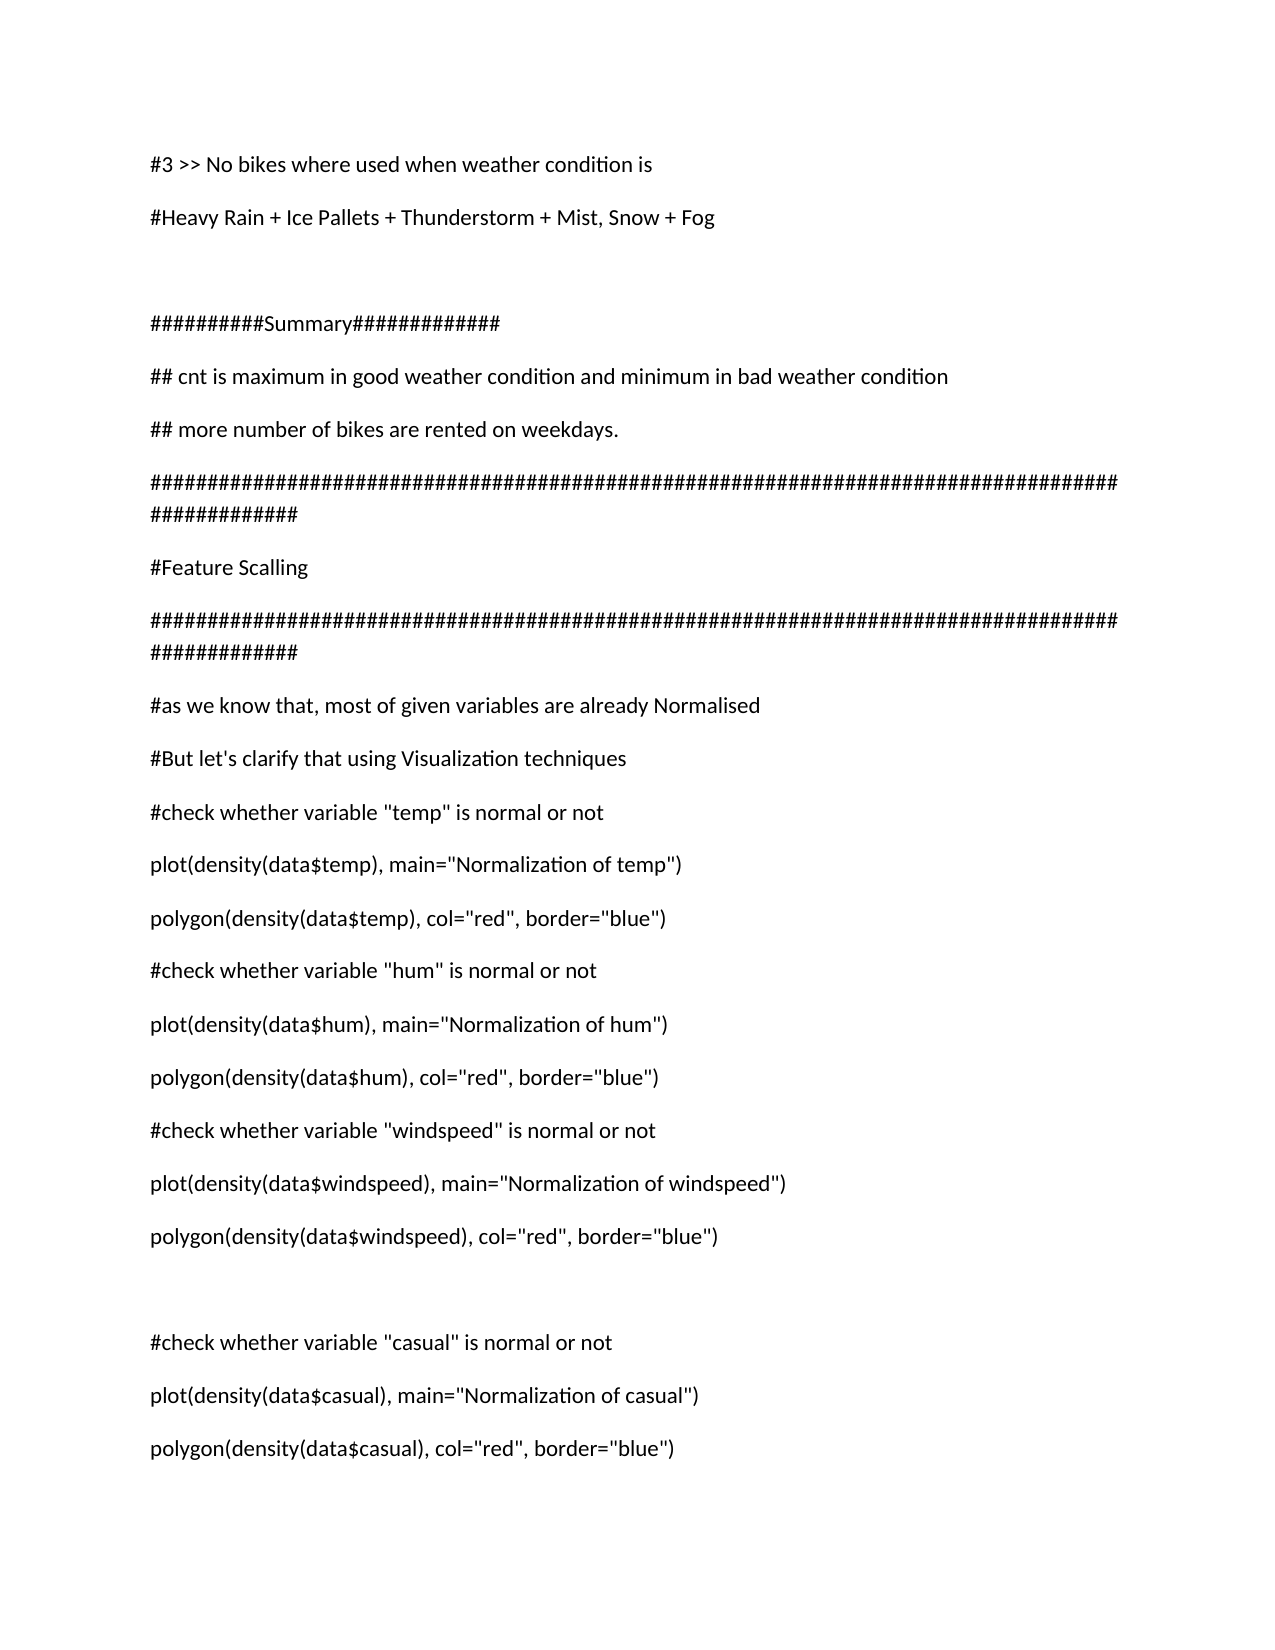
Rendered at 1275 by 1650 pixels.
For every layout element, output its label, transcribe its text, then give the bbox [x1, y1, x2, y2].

text #But let's clarify that using Visualization techniques [150, 744, 1125, 773]
text #Heavy Rain + Ice Pallets + Thunderstorm + Mist, Snow + Fog [150, 203, 1125, 231]
text #check whether variable "temp" is normal or not [150, 798, 1125, 826]
text plot(density(data$temp), main="Normalization of temp") [150, 851, 1125, 879]
text polygon(density(data$casual), col="red", border="blue") [150, 1434, 1125, 1462]
text #check whether variable "hum" is normal or not [150, 957, 1125, 985]
text #Feature Scalling [150, 553, 1125, 581]
text #3 >> No bikes where used when weather condition is [150, 150, 1125, 178]
text ################################################################################################## [150, 606, 1125, 667]
text ##########Summary############# [150, 309, 1125, 337]
text ## cnt is maximum in good weather condition and minimum in bad weather condition [150, 362, 1125, 390]
text #as we know that, most of given variables are already Normalised [150, 692, 1125, 719]
text plot(density(data$hum), main="Normalization of hum") [150, 1010, 1125, 1038]
text ################################################################################################## [150, 468, 1125, 528]
text plot(density(data$windspeed), main="Normalization of windspeed") [150, 1169, 1125, 1197]
text ## more number of bikes are rented on weekdays. [150, 415, 1125, 443]
text polygon(density(data$temp), col="red", border="blue") [150, 904, 1125, 932]
text polygon(density(data$hum), col="red", border="blue") [150, 1063, 1125, 1091]
text polygon(density(data$windspeed), col="red", border="blue") [150, 1222, 1125, 1250]
text #check whether variable "windspeed" is normal or not [150, 1116, 1125, 1144]
text plot(density(data$casual), main="Normalization of casual") [150, 1381, 1125, 1409]
text #check whether variable "casual" is normal or not [150, 1328, 1125, 1356]
